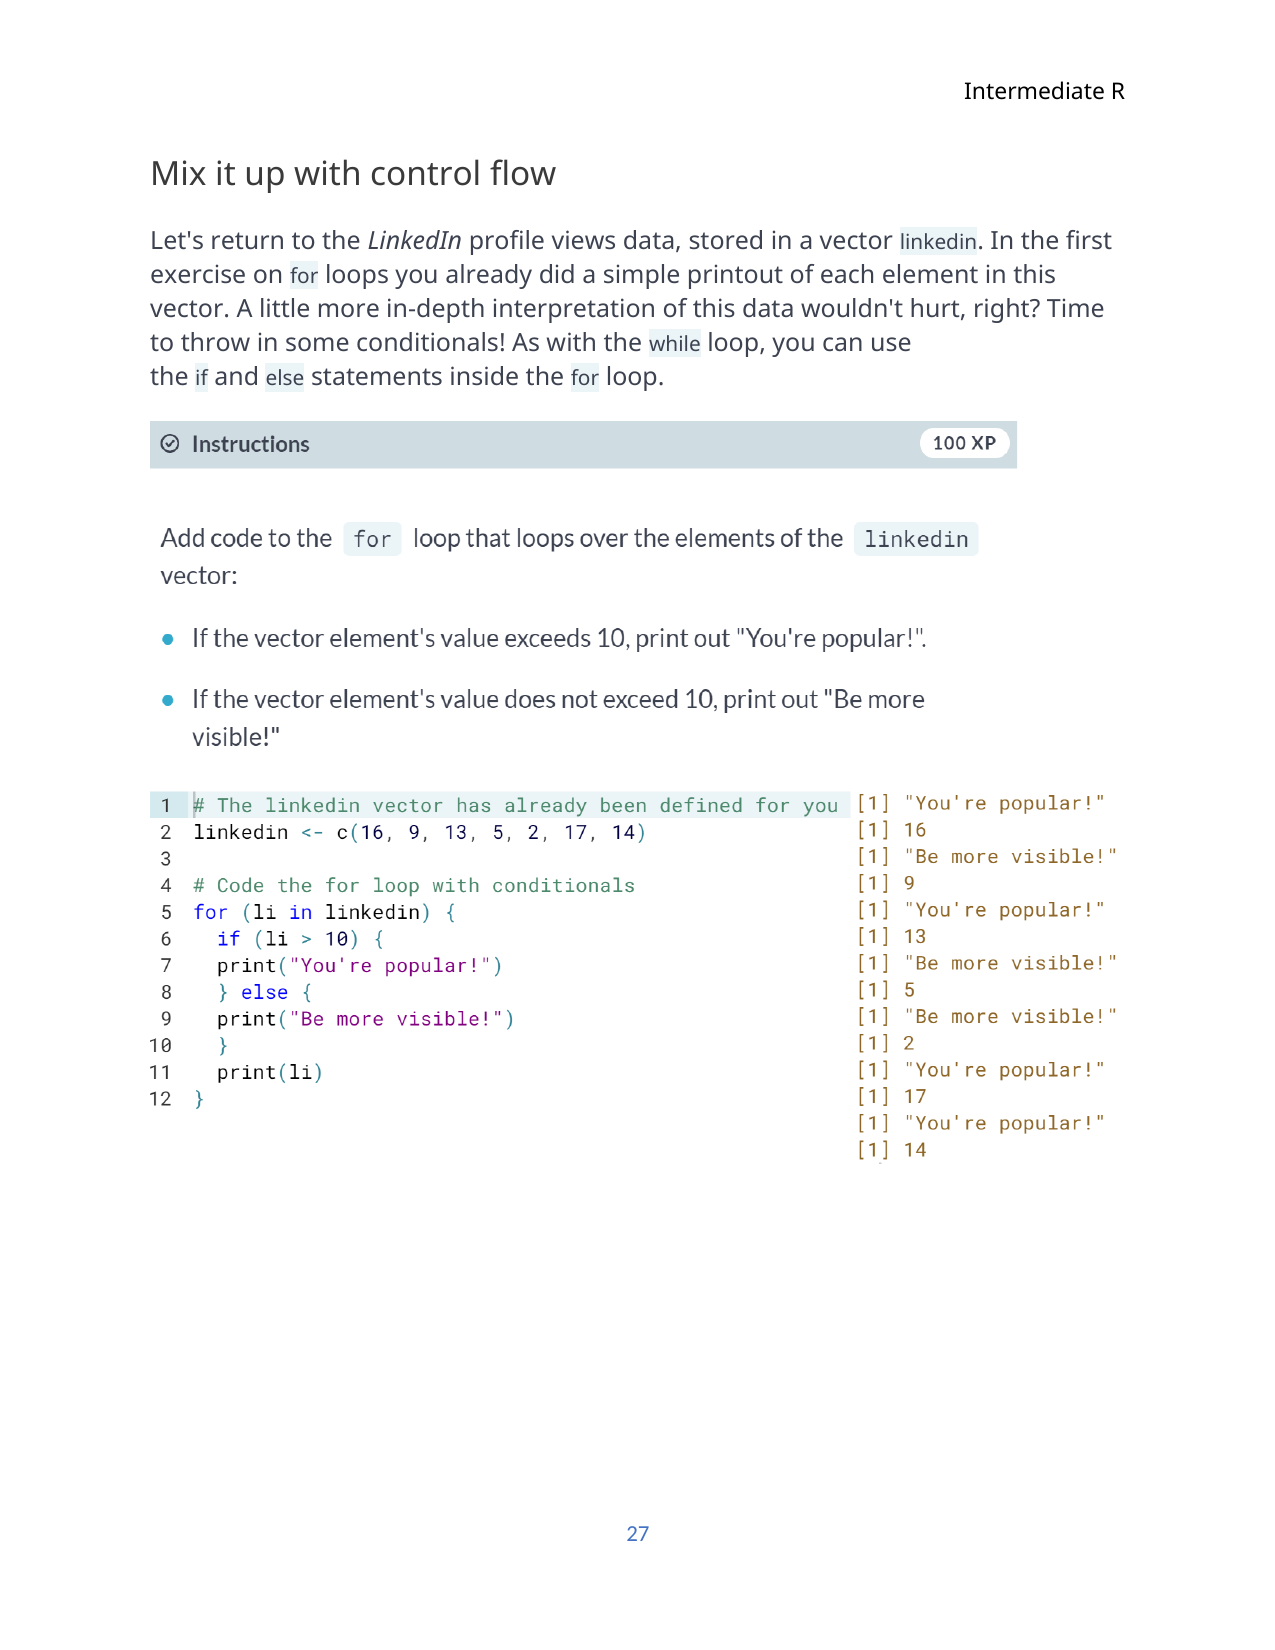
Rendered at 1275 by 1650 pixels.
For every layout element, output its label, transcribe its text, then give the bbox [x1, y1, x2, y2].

subtitle Mix it up with control flow [150, 150, 1125, 195]
picture [150, 790, 1125, 1176]
text Let's return to the LinkedIn profile views data, stored in a vector linkedin. In the first exercise on for loops you already did a simple printout of each element in this vector. A little more in-depth interpretation of this data wouldn't hurt, right? Time to throw in some conditionals! As with the while loop, you can use the if and else statements inside the for loop. [150, 222, 1125, 393]
picture [150, 421, 1018, 761]
